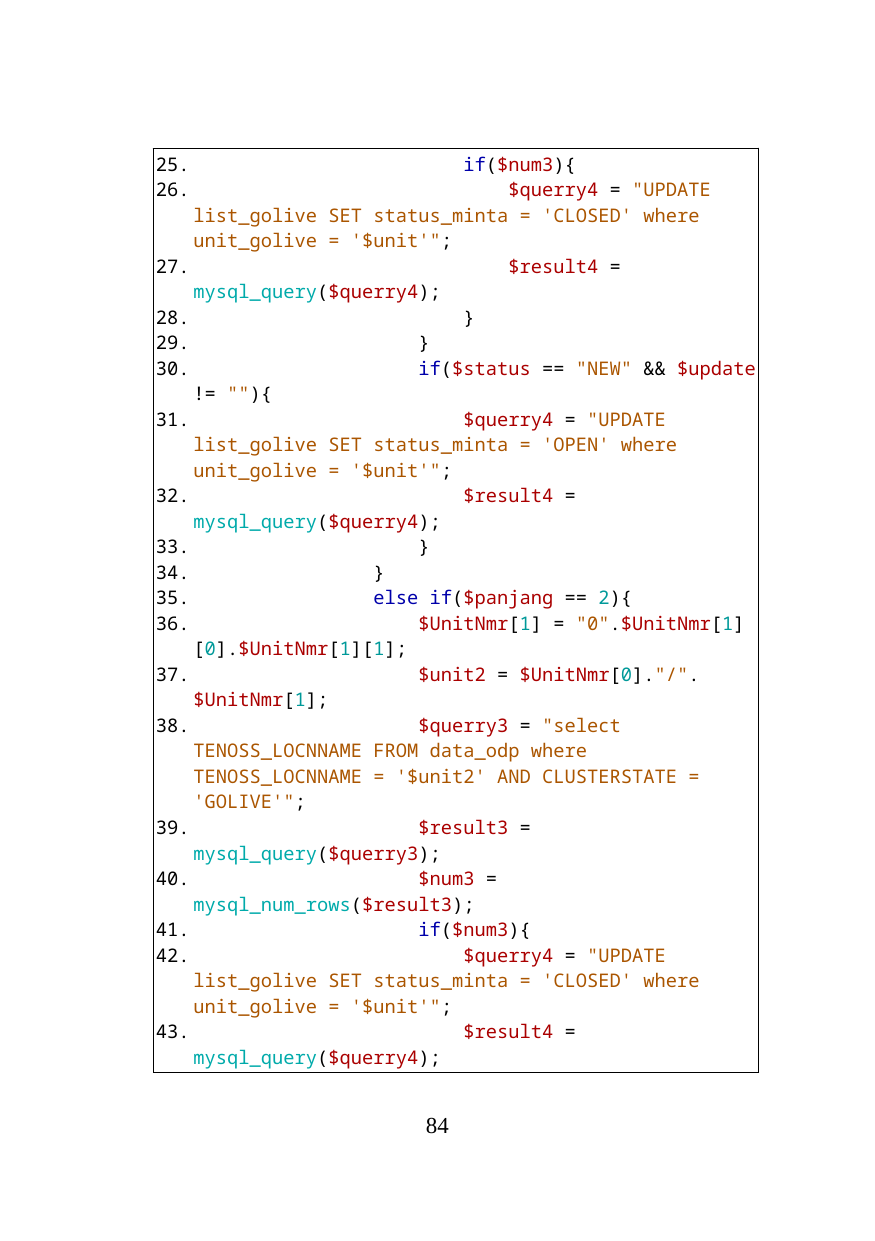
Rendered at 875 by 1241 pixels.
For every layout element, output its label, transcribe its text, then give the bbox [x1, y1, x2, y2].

list $querry3 = "select TENOSS_LOCNNAME FROM data_odp where TENOSS_LOCNNAME = '$unit2' AND CLUSTERSTATE = 'GOLIVE'"; [154, 709, 758, 811]
list } [154, 326, 758, 352]
list $UnitNmr[1] = "0".$UnitNmr[1][0].$UnitNmr[1][1]; [154, 607, 758, 658]
list $num3 = mysql_num_rows($result3); [154, 862, 758, 913]
list $result4 = mysql_query($querry4); [154, 1015, 758, 1072]
list if($status == "NEW" && $update != ""){ [154, 352, 758, 403]
list $result3 = mysql_query($querry3); [154, 811, 758, 862]
list else if($panjang == 2){ [154, 582, 758, 607]
list $querry4 = "UPDATE list_golive SET status_minta = 'CLOSED' where unit_golive = '$unit'"; [154, 173, 758, 250]
list $querry4 = "UPDATE list_golive SET status_minta = 'OPEN' where unit_golive = '$unit'"; [154, 403, 758, 479]
list } [154, 556, 758, 582]
list $unit2 = $UnitNmr[0]."/".$UnitNmr[1]; [154, 658, 758, 709]
list if($num3){ [154, 913, 758, 939]
list $querry4 = "UPDATE list_golive SET status_minta = 'CLOSED' where unit_golive = '$unit'"; [154, 939, 758, 1015]
list } [154, 531, 758, 556]
list if($num3){ [154, 149, 758, 173]
list $result4 = mysql_query($querry4); [154, 479, 758, 531]
list } [154, 301, 758, 326]
list $result4 = mysql_query($querry4); [154, 250, 758, 301]
